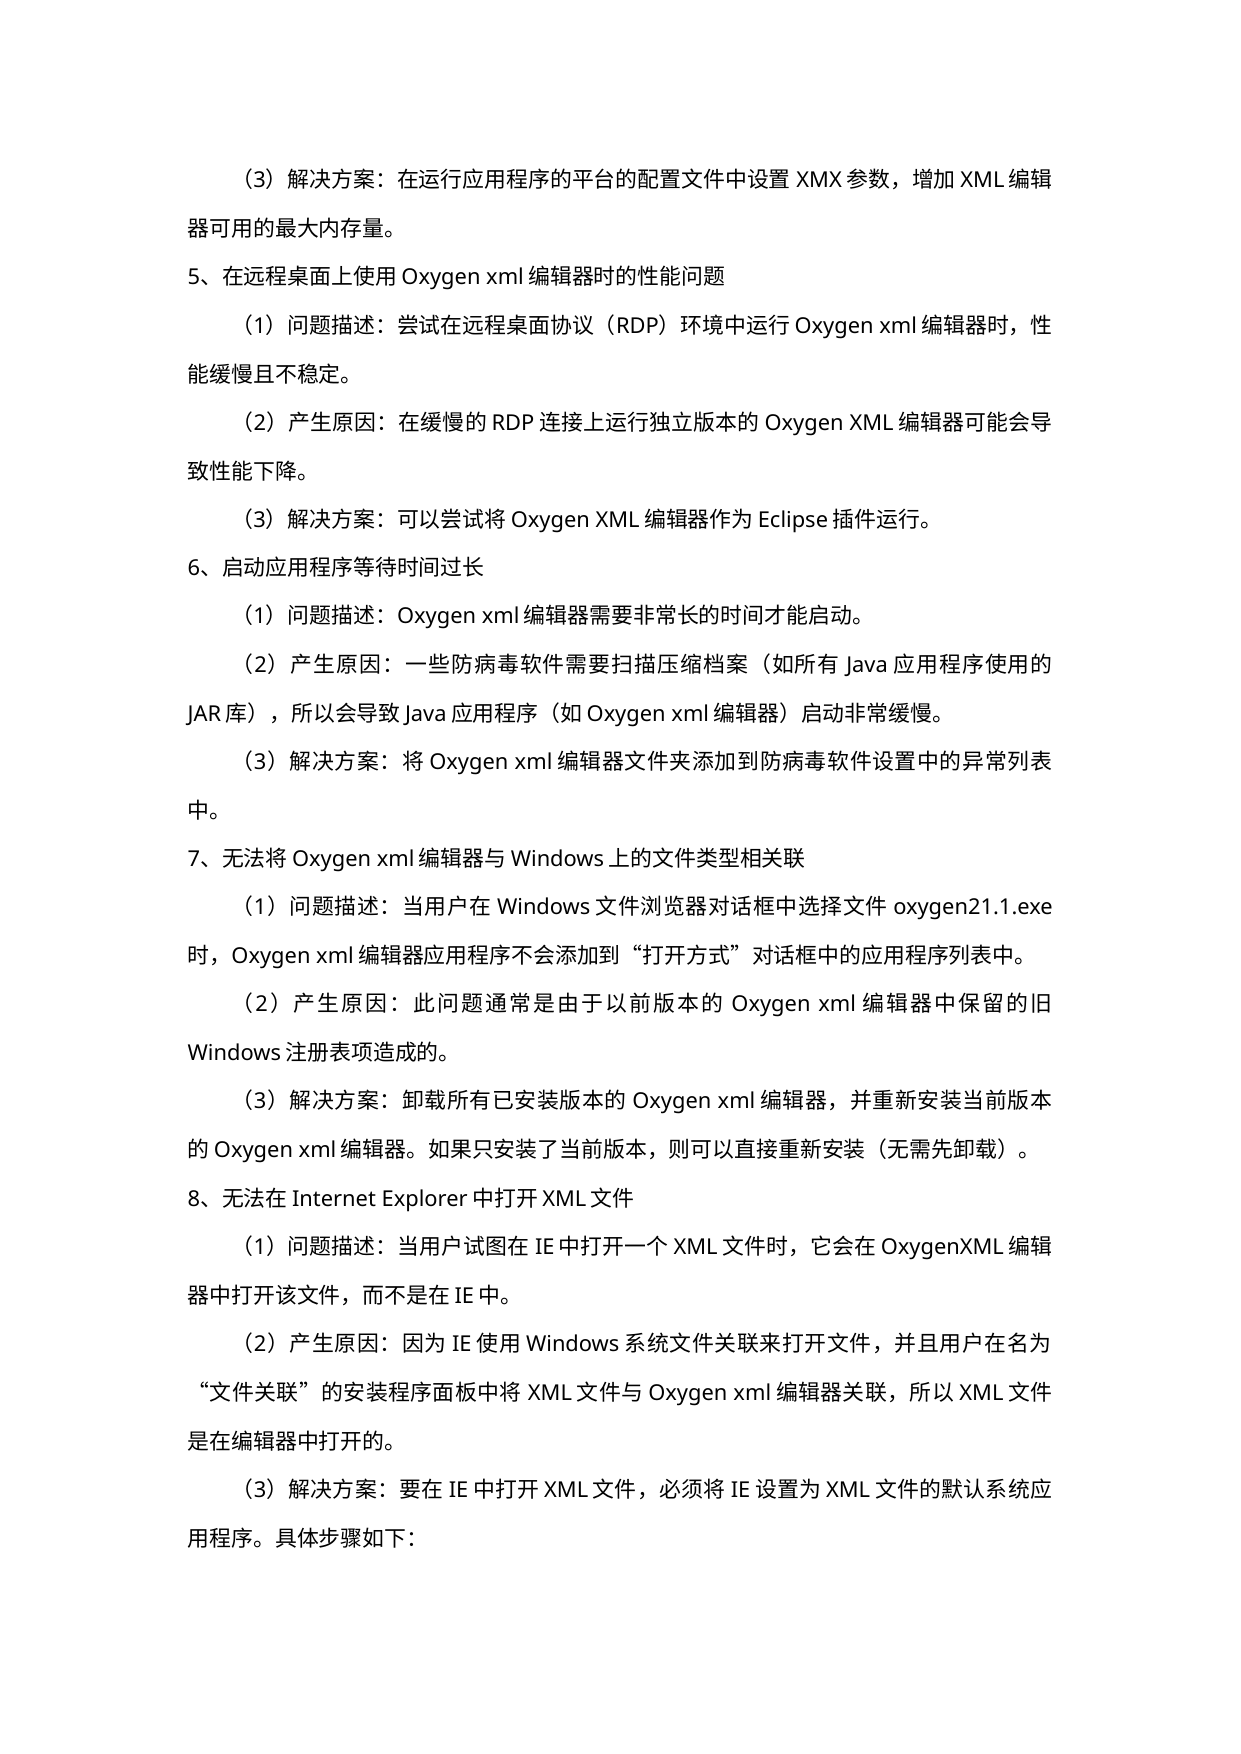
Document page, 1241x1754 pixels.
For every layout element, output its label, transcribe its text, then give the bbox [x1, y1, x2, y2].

text （1）问题描述：当用户在Windows文件浏览器对话框中选择文件oxygen21.1.exe时，Oxygen xml编辑器应用程序不会添加到“打开方式”对话框中的应用程序列表中。 [187, 889, 1053, 970]
text （2）产生原因：此问题通常是由于以前版本的Oxygen xml编辑器中保留的旧Windows注册表项造成的。 [187, 986, 1053, 1067]
text 5、在远程桌面上使用Oxygen xml编辑器时的性能问题 [187, 259, 1053, 292]
text （2）产生原因：一些防病毒软件需要扫描压缩档案（如所有Java应用程序使用的JAR库），所以会导致Java应用程序（如Oxygen xml编辑器）启动非常缓慢。 [187, 647, 1053, 728]
text （1）问题描述：当用户试图在IE中打开一个XML文件时，它会在OxygenXML编辑器中打开该文件，而不是在IE中。 [187, 1229, 1053, 1310]
text 6、启动应用程序等待时间过长 [187, 550, 1053, 582]
text （1）问题描述：尝试在远程桌面协议（RDP）环境中运行Oxygen xml编辑器时，性能缓慢且不稳定。 [187, 307, 1053, 389]
text （2）产生原因：在缓慢的RDP连接上运行独立版本的Oxygen XML编辑器可能会导致性能下降。 [187, 404, 1053, 486]
text （3）解决方案：可以尝试将Oxygen XML编辑器作为Eclipse插件运行。 [187, 502, 1053, 534]
text 8、无法在Internet Explorer中打开XML文件 [187, 1180, 1053, 1213]
text 7、无法将Oxygen xml编辑器与Windows上的文件类型相关联 [187, 841, 1053, 873]
text （3）解决方案：卸载所有已安装版本的Oxygen xml编辑器，并重新安装当前版本的Oxygen xml编辑器。如果只安装了当前版本，则可以直接重新安装（无需先卸载）。 [187, 1083, 1053, 1164]
text （3）解决方案：在运行应用程序的平台的配置文件中设置XMX参数，增加XML编辑器可用的最大内存量。 [187, 162, 1053, 243]
text （3）解决方案：将Oxygen xml编辑器文件夹添加到防病毒软件设置中的异常列表中。 [187, 744, 1053, 825]
text （2）产生原因：因为IE使用Windows系统文件关联来打开文件，并且用户在名为“文件关联”的安装程序面板中将XML文件与Oxygen xml编辑器关联，所以XML文件是在编辑器中打开的。 [187, 1326, 1053, 1456]
text （3）解决方案：要在IE中打开XML文件，必须将IE设置为XML文件的默认系统应用程序。具体步骤如下： [187, 1472, 1053, 1553]
text （1）问题描述：Oxygen xml编辑器需要非常长的时间才能启动。 [187, 598, 1053, 631]
